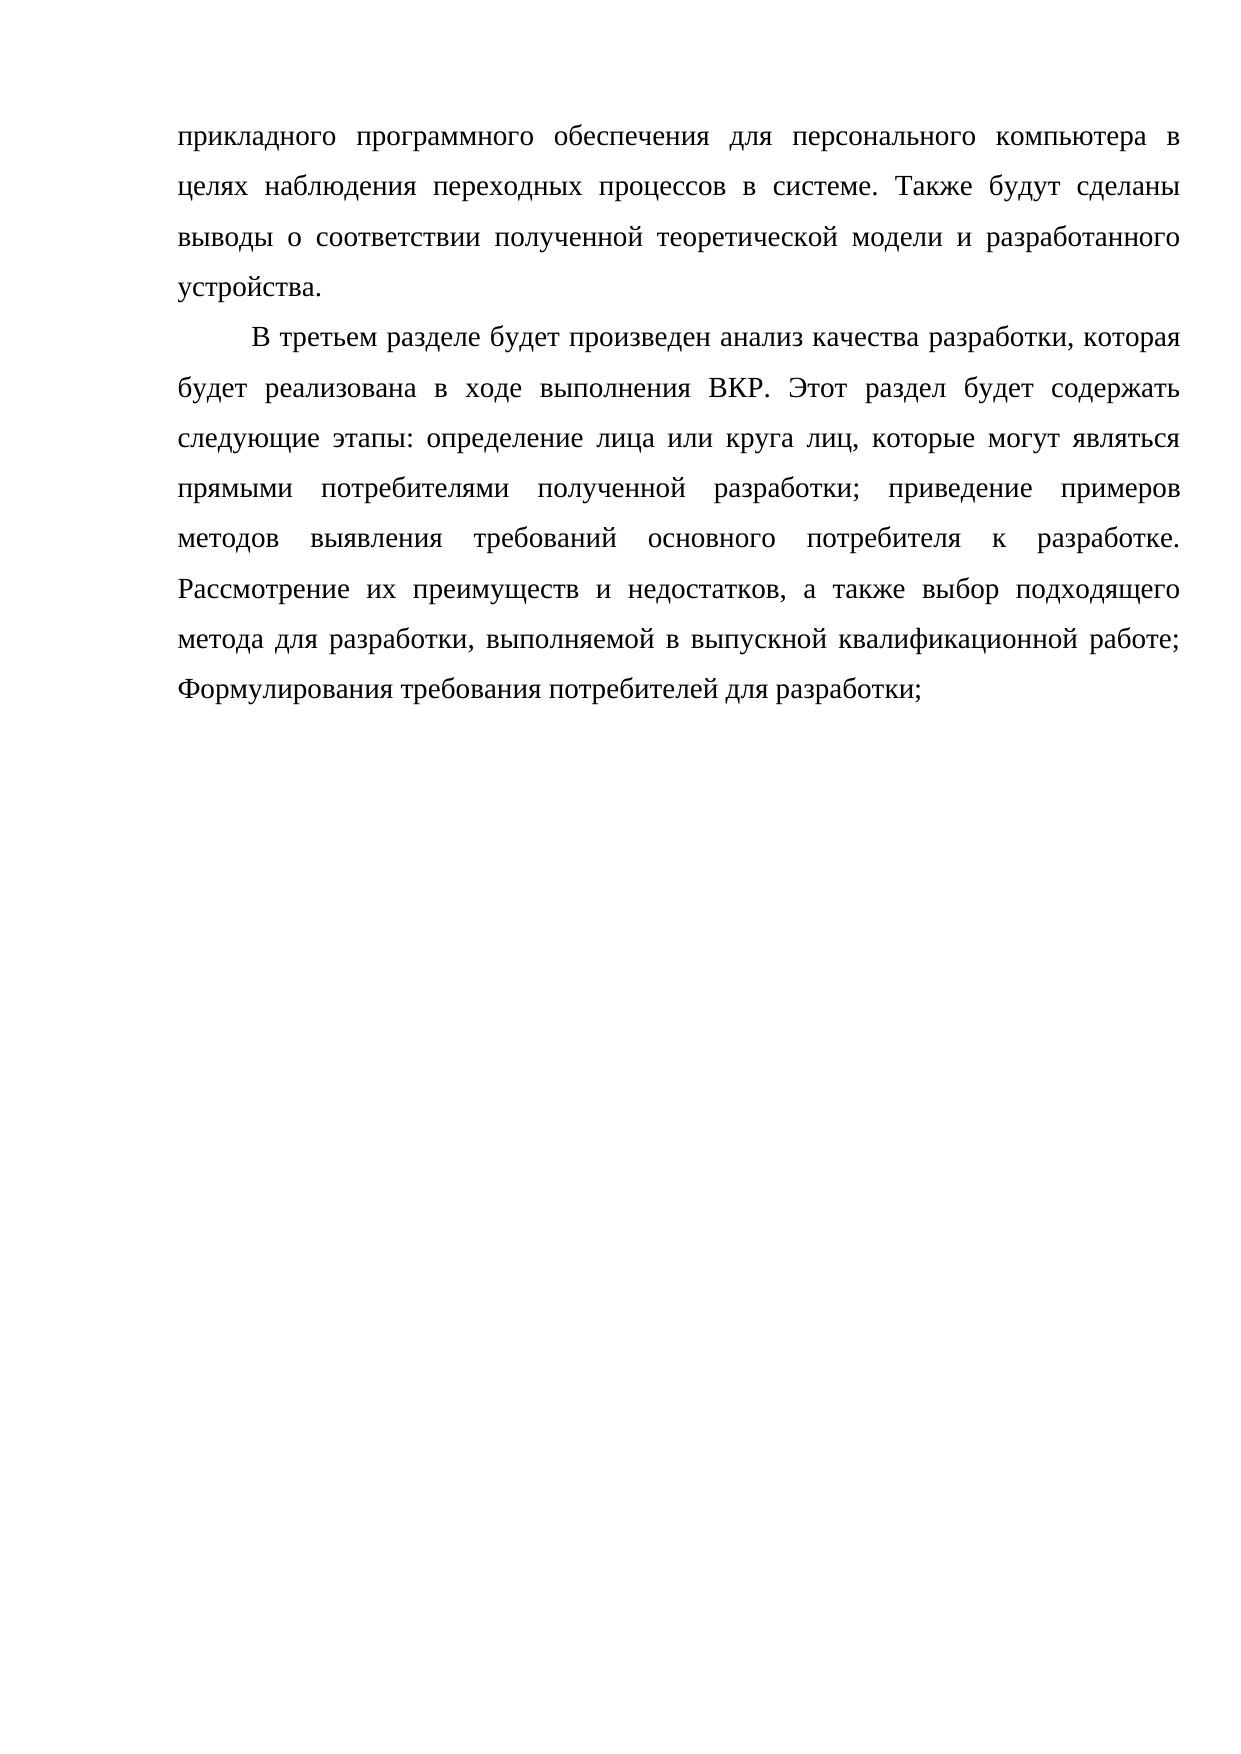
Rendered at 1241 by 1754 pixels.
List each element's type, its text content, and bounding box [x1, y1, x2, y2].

text В третьем разделе будет произведен анализ качества разработки, которая будет реализована в ходе выполнения ВКР. Этот раздел будет содержать следующие этапы: определение лица или круга лиц, которые могут являться прямыми потребителями полученной разработки; приведение примеров методов выявления требований основного потребителя к разработке. Рассмотрение их преимуществ и недостатков, а также выбор подходящего метода для разработки, выполняемой в выпускной квалификационной работе; Формулирования требования потребителей для разработки; [177, 319, 1181, 705]
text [177, 118, 1181, 303]
